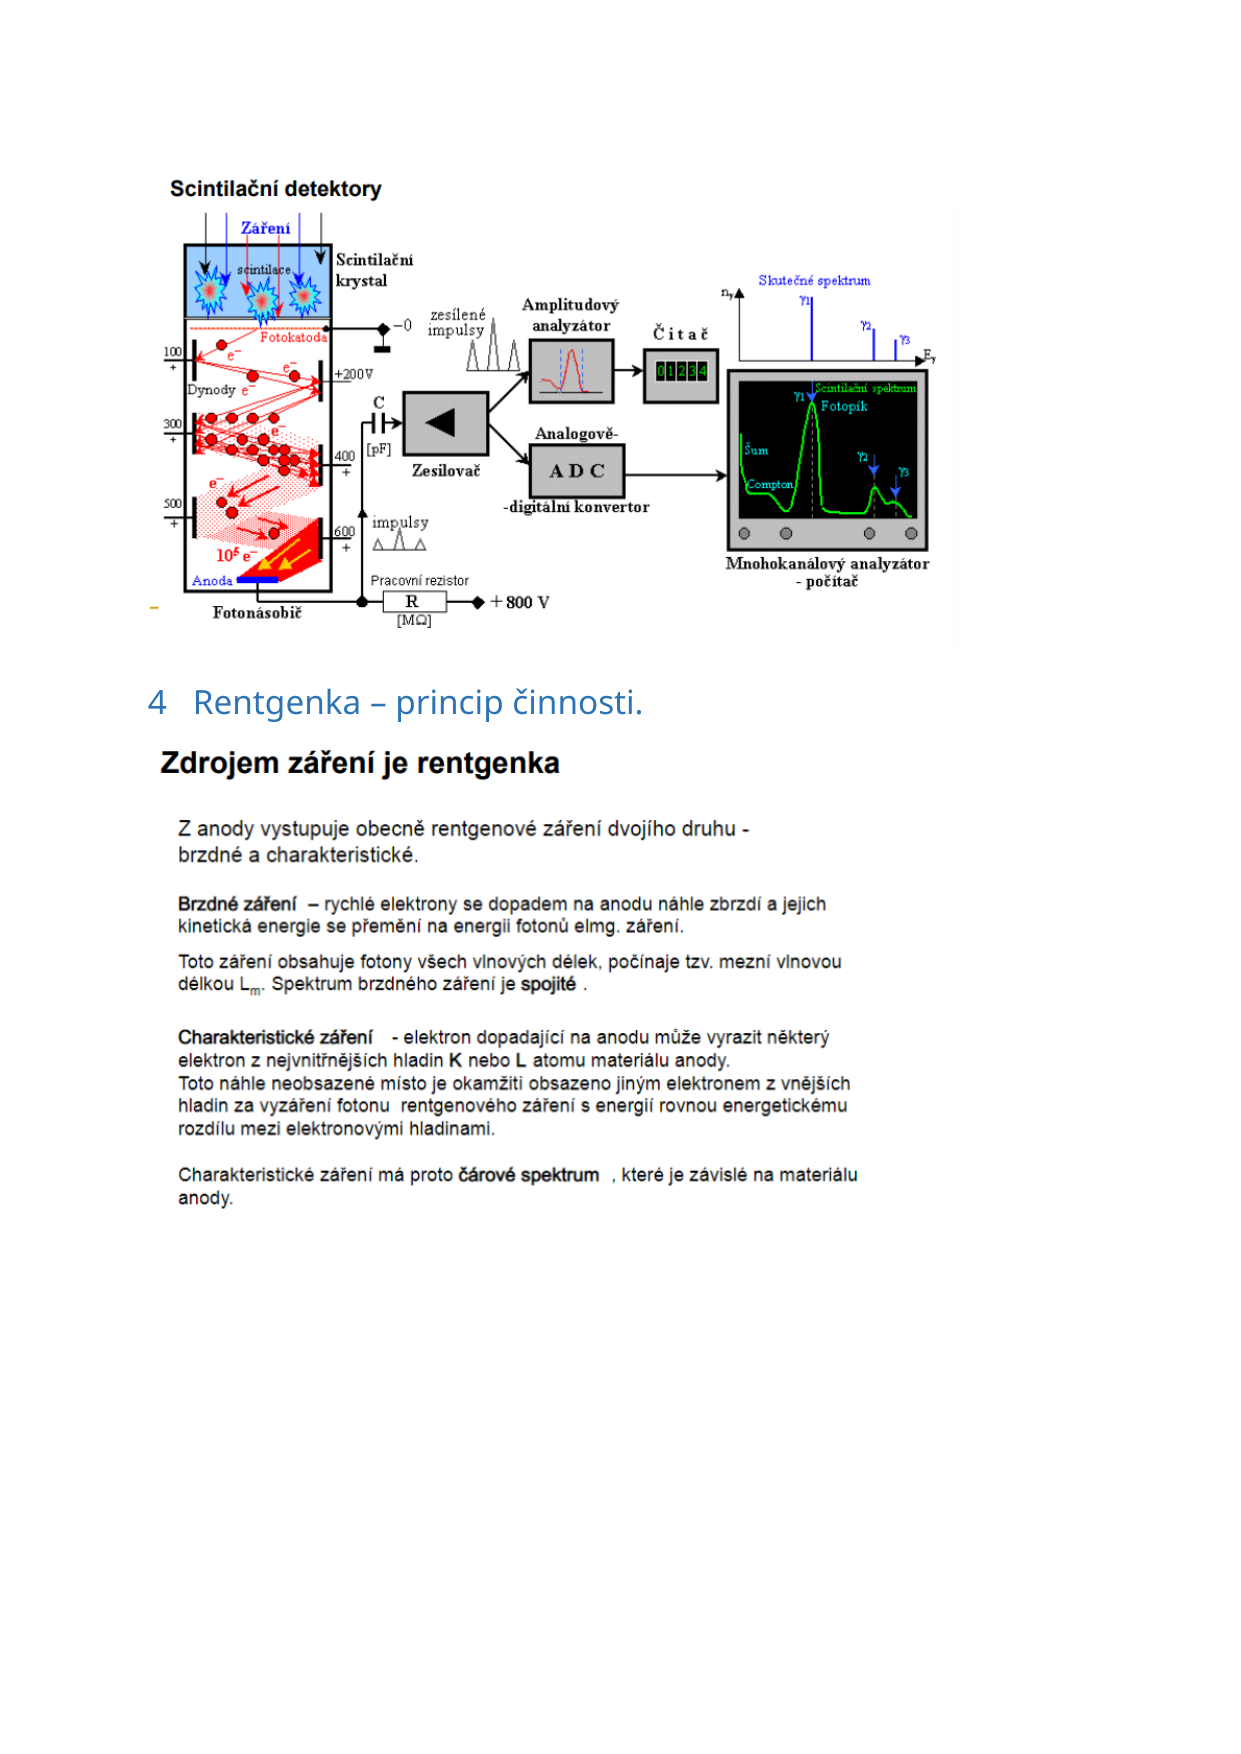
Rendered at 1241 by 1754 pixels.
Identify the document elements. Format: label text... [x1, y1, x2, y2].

subtitle Rentgenka – princip činnosti. [148, 679, 1093, 724]
picture [147, 727, 880, 1219]
picture [147, 147, 959, 652]
